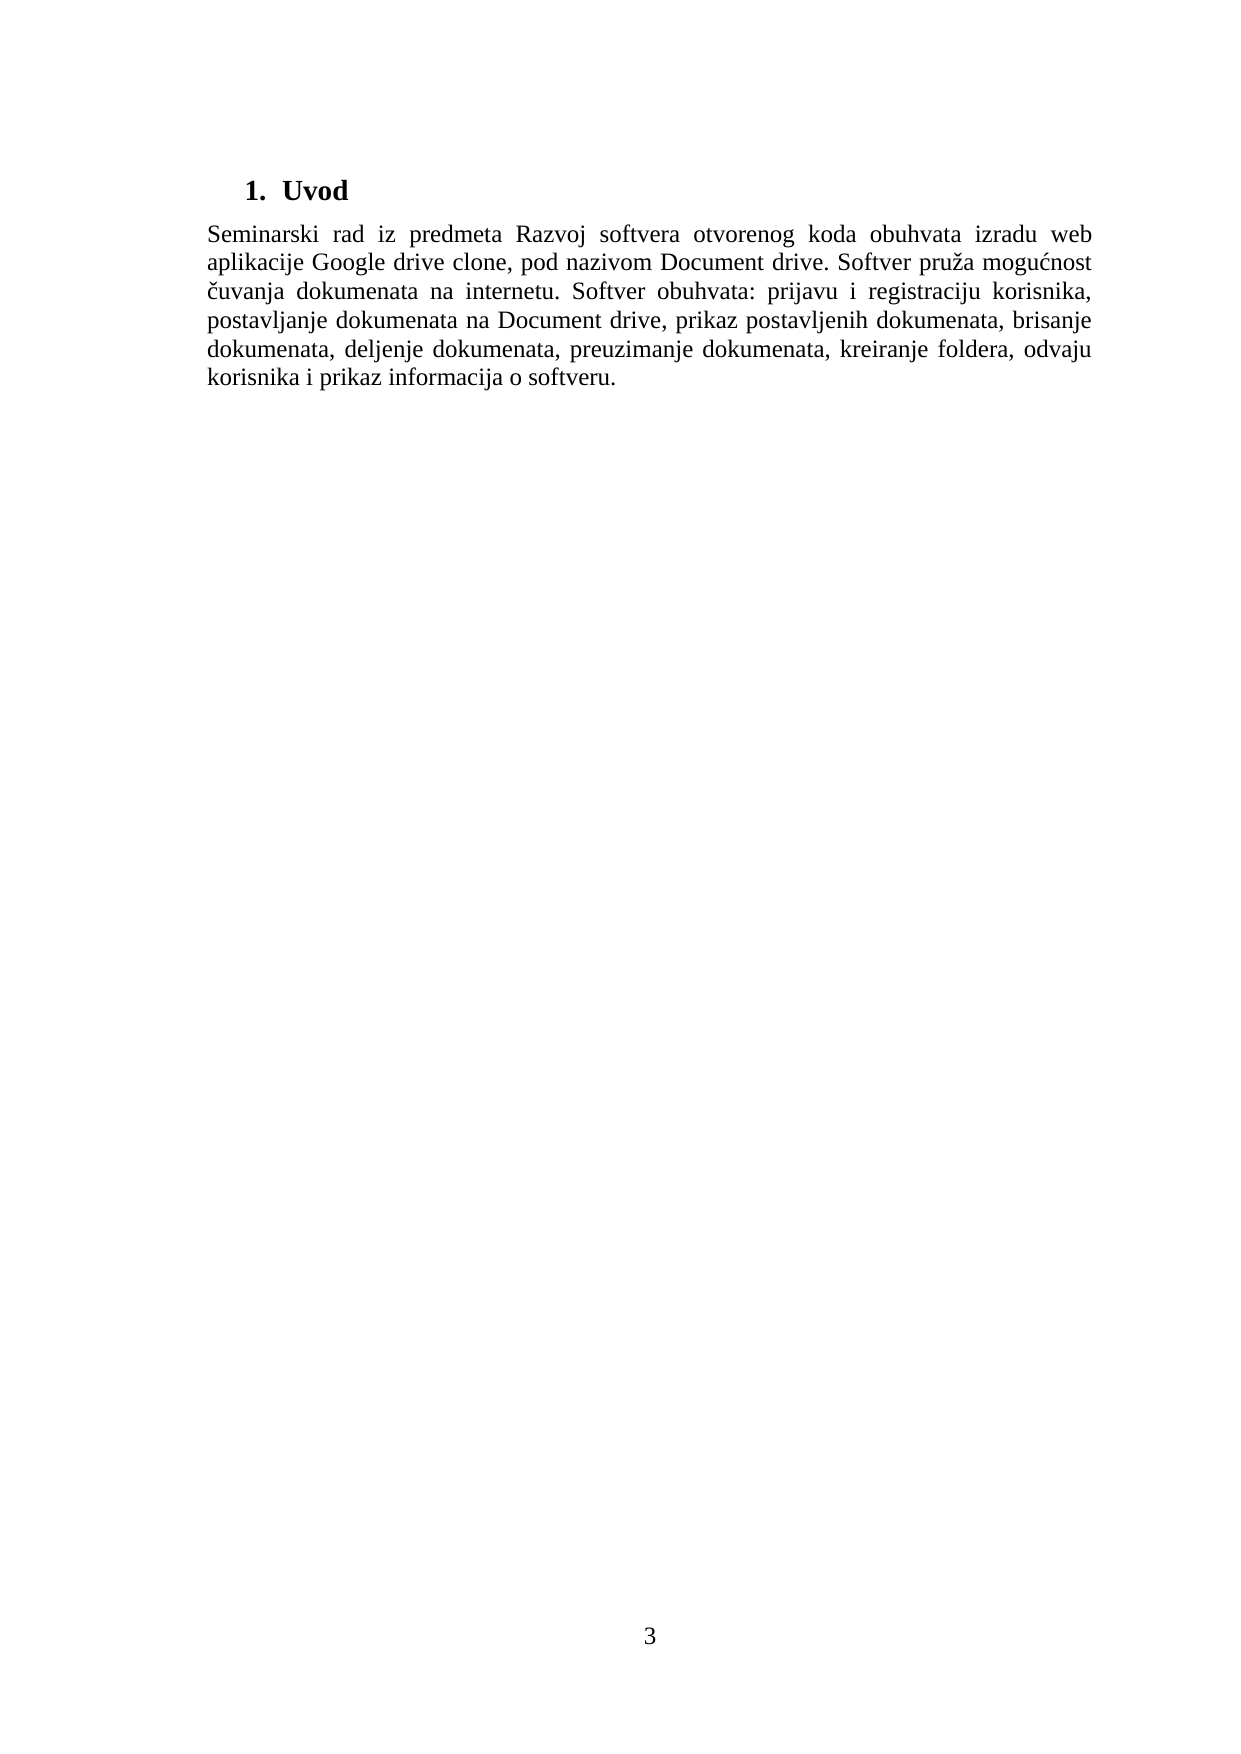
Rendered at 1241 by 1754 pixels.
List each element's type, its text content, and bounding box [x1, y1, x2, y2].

text Seminarski rad iz predmeta Razvoj softvera otvorenog koda obuhvata izradu web aplikacije Google drive clone, pod nazivom Document drive. Softver pruža mogućnost čuvanja dokumenata na internetu. Softver obuhvata: prijavu i registraciju korisnika, postavljanje dokumenata na Document drive, prikaz postavljenih dokumenata, brisanje dokumenata, deljenje dokumenata, preuzimanje dokumenata, kreiranje foldera, odvaju korisnika i prikaz informacija o softveru. [207, 219, 1092, 391]
subtitle Uvod [244, 173, 1092, 206]
